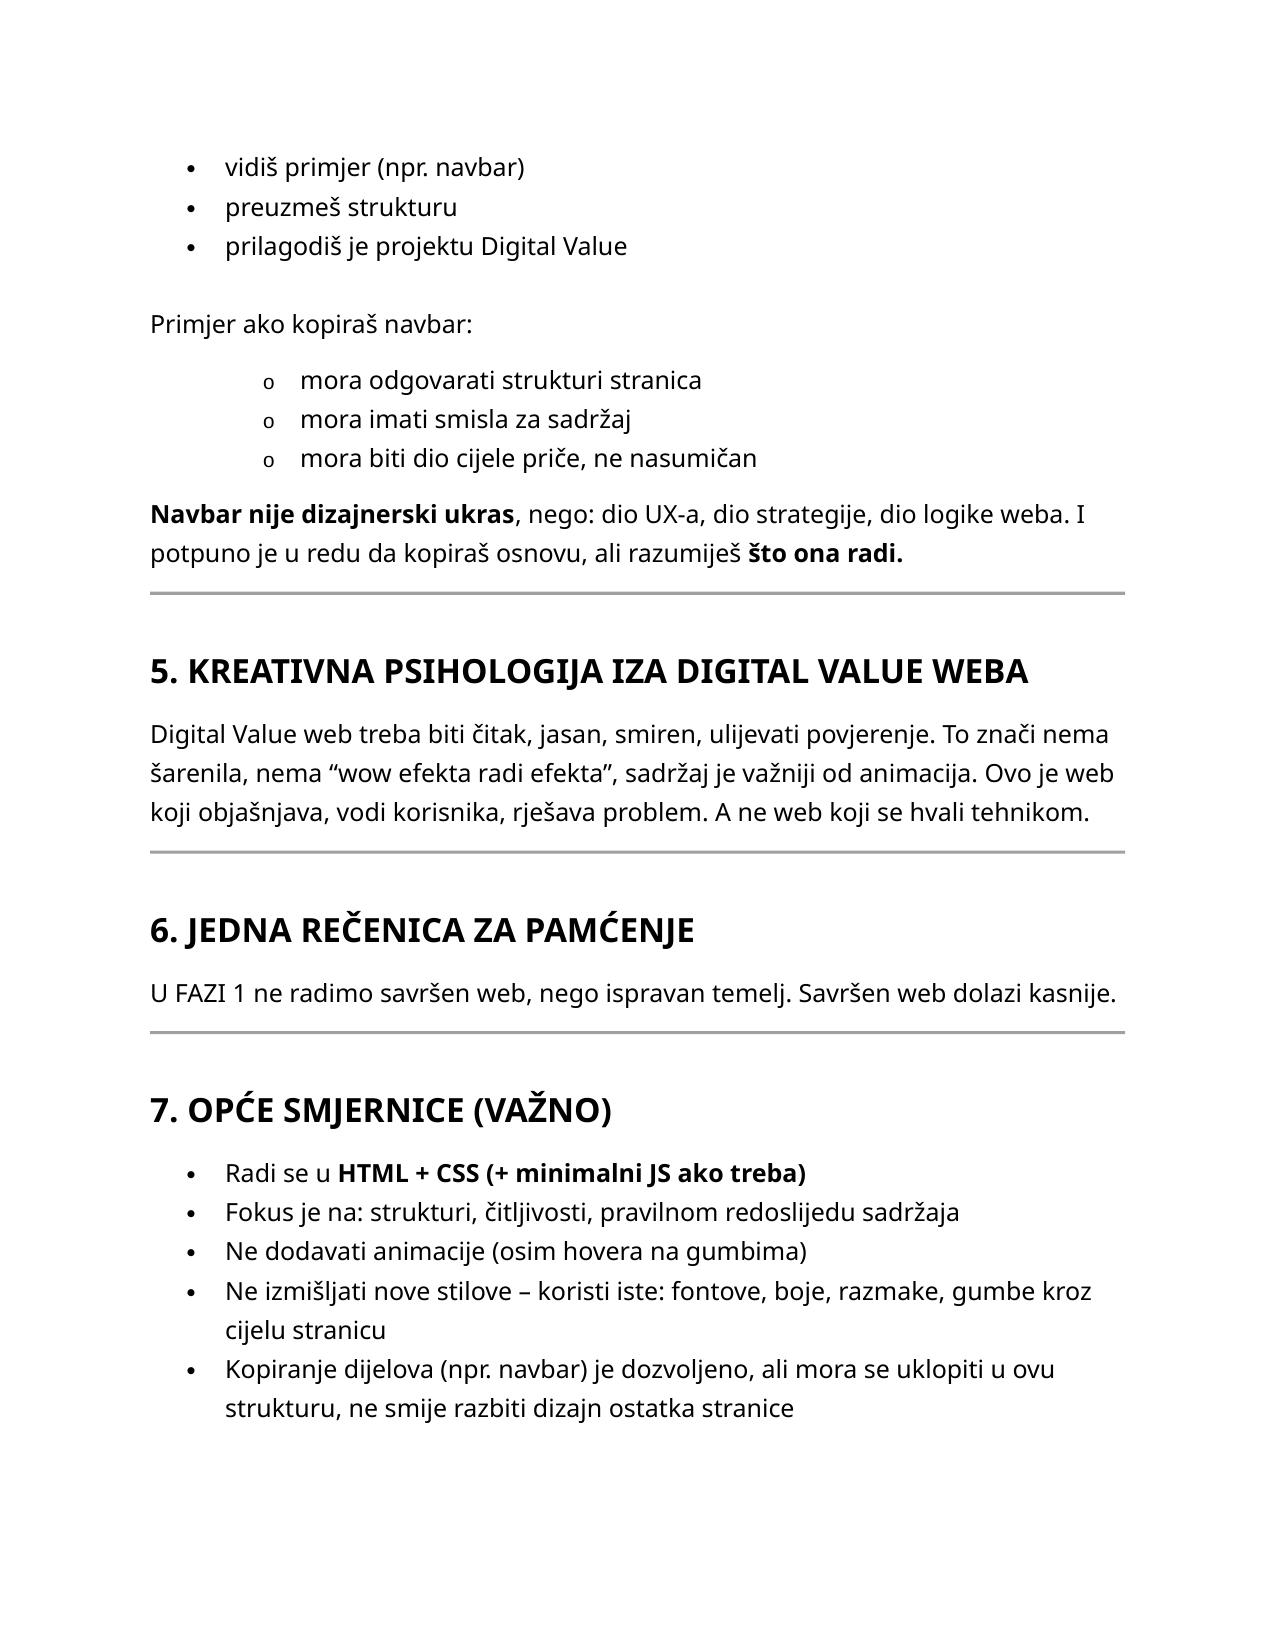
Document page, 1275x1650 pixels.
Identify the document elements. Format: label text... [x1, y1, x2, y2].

list preuzmeš strukturu [187, 189, 1125, 223]
list prilagodiš je projektu Digital Value [187, 228, 1125, 262]
text Navbar nije dizajnerski ukras, nego: dio UX-a, dio strategije, dio logike weba. I potpuno je u redu da kopiraš osnovu, ali razumiješ što ona radi. [150, 497, 1125, 570]
list Radi se u HTML + CSS (+ minimalni JS ako treba) [187, 1156, 1125, 1190]
list Ne izmišljati nove stilove – koristi iste: fontove, boje, razmake, gumbe kroz cijelu stranicu [187, 1273, 1125, 1346]
text 6. JEDNA REČENICA ZA PAMĆENJE [150, 906, 1125, 952]
text Primjer ako kopiraš navbar: [150, 267, 1125, 341]
list Fokus je na: strukturi, čitljivosti, pravilnom redoslijedu sadržaja [187, 1195, 1125, 1229]
list mora biti dio cijele priče, ne nasumičan [262, 441, 1125, 475]
list mora odgovarati strukturi stranica [262, 362, 1125, 397]
list Ne dodavati animacije (osim hovera na gumbima) [187, 1234, 1125, 1268]
list Kopiranje dijelova (npr. navbar) je dozvoljeno, ali mora se uklopiti u ovu strukturu, ne smije razbiti dizajn ostatka stranice [187, 1352, 1125, 1425]
text 7. OPĆE SMJERNICE (VAŽNO) [150, 1087, 1125, 1132]
list vidiš primjer (npr. navbar) [187, 150, 1125, 184]
list mora imati smisla za sadržaj [262, 402, 1125, 436]
text 5. KREATIVNA PSIHOLOGIJA IZA DIGITAL VALUE WEBA [150, 647, 1125, 693]
text U FAZI 1 ne radimo savršen web, nego ispravan temelj. Savršen web dolazi kasnije. [150, 975, 1125, 1009]
text Digital Value web treba biti čitak, jasan, smiren, ulijevati povjerenje. To znači nema šarenila, nema “wow efekta radi efekta”, sadržaj je važniji od animacija. Ovo je web koji objašnjava, vodi korisnika, rješava problem. A ne web koji se hvali tehnikom. [150, 716, 1125, 829]
